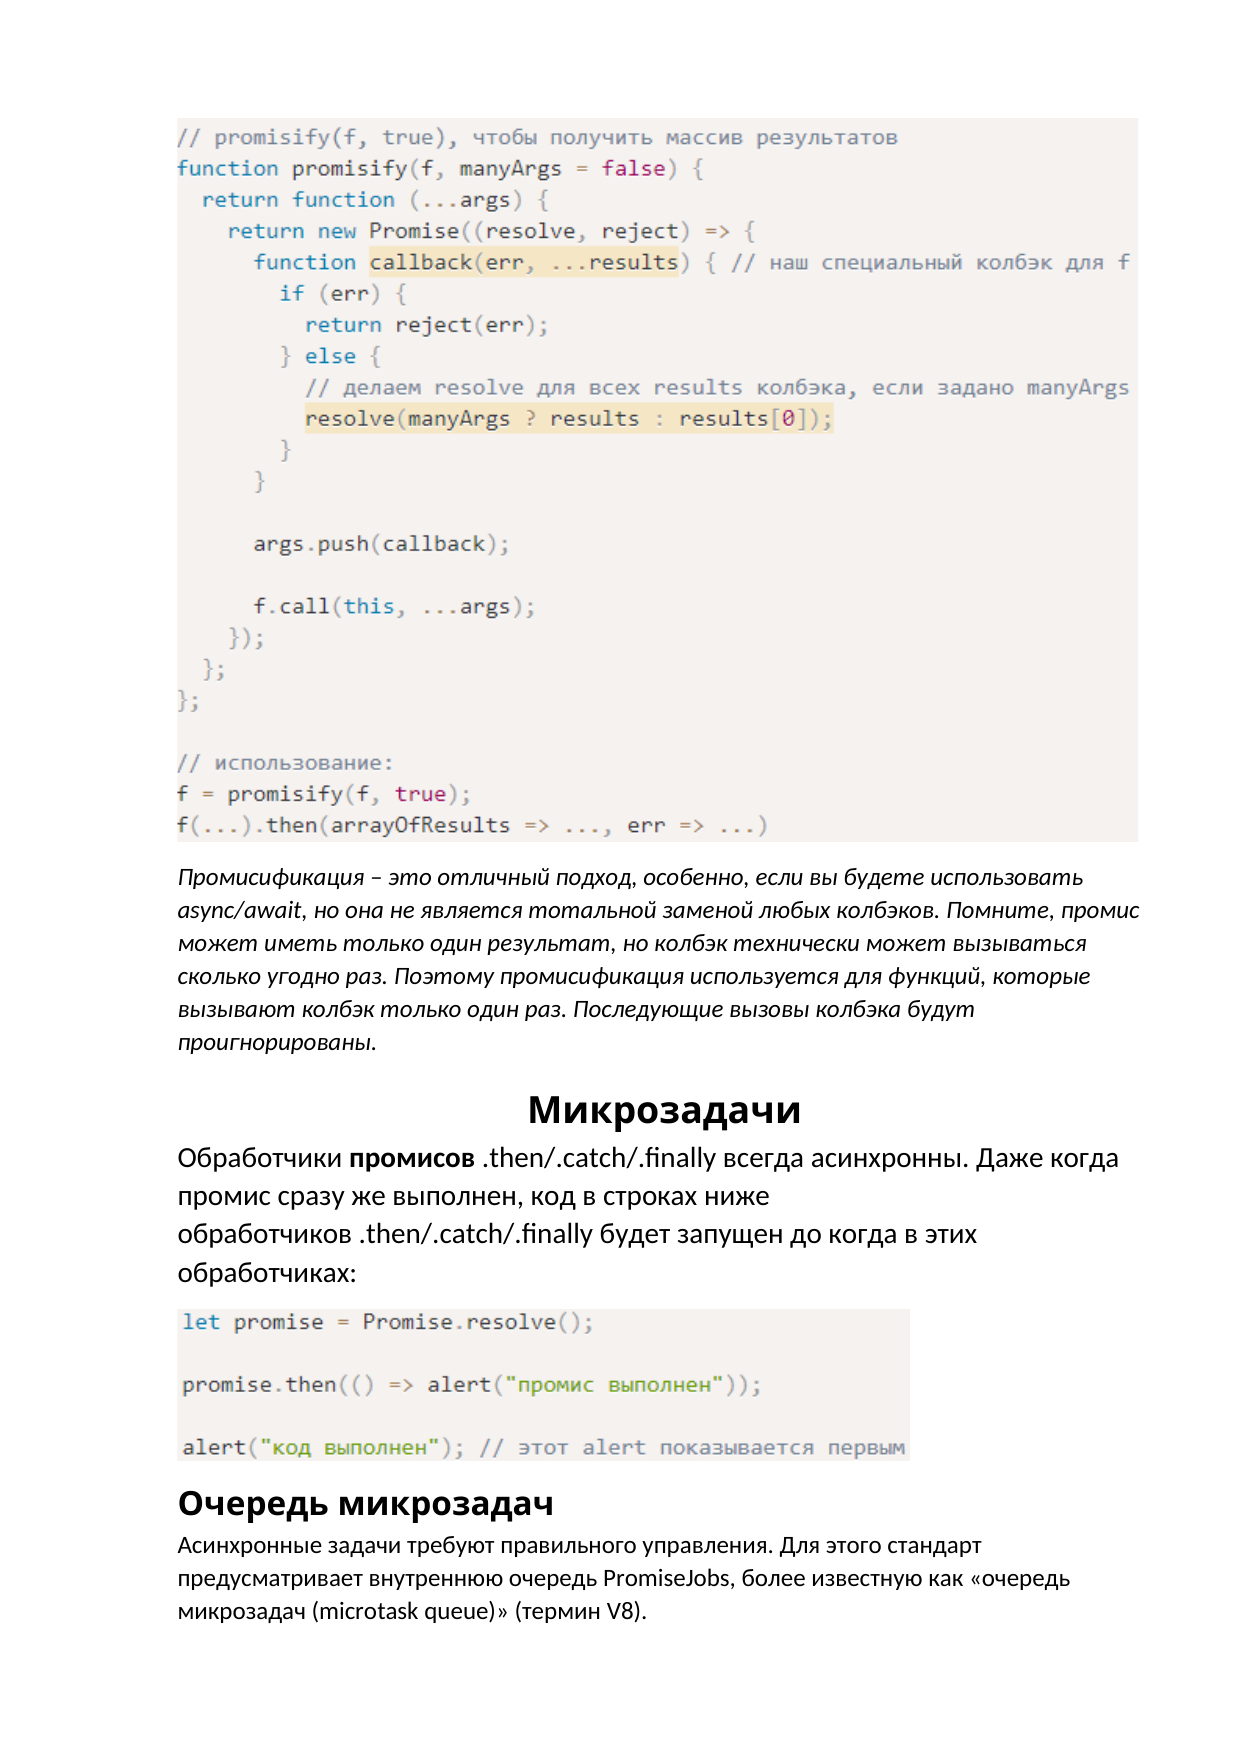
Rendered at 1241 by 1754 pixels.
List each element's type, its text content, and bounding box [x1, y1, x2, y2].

subtitle Очередь микрозадач [177, 1480, 1152, 1526]
text Асинхронные задачи требуют правильного управления. Для этого стандарт предусматривает внутреннюю очередь PromiseJobs, более известную как «очередь микрозадач (microtask queue)» (термин V8). [177, 1529, 1152, 1626]
picture [177, 1309, 910, 1461]
picture [177, 118, 1139, 842]
subtitle Микрозадачи [177, 1084, 1152, 1135]
text Обработчики промисов .then/.catch/.finally всегда асинхронны. Даже когда промис сразу же выполнен, код в строках ниже обработчиков .then/.catch/.finally будет запущен до когда в этих обработчиках: [177, 1139, 1152, 1290]
text Промисификация – это отличный подход, особенно, если вы будете использовать async/await, но она не является тотальной заменой любых колбэков. Помните, промис может иметь только один результат, но колбэк технически может вызываться сколько угодно раз. Поэтому промисификация используется для функций, которые вызывают колбэк только один раз. Последующие вызовы колбэка будут проигнорированы. [177, 861, 1152, 1056]
